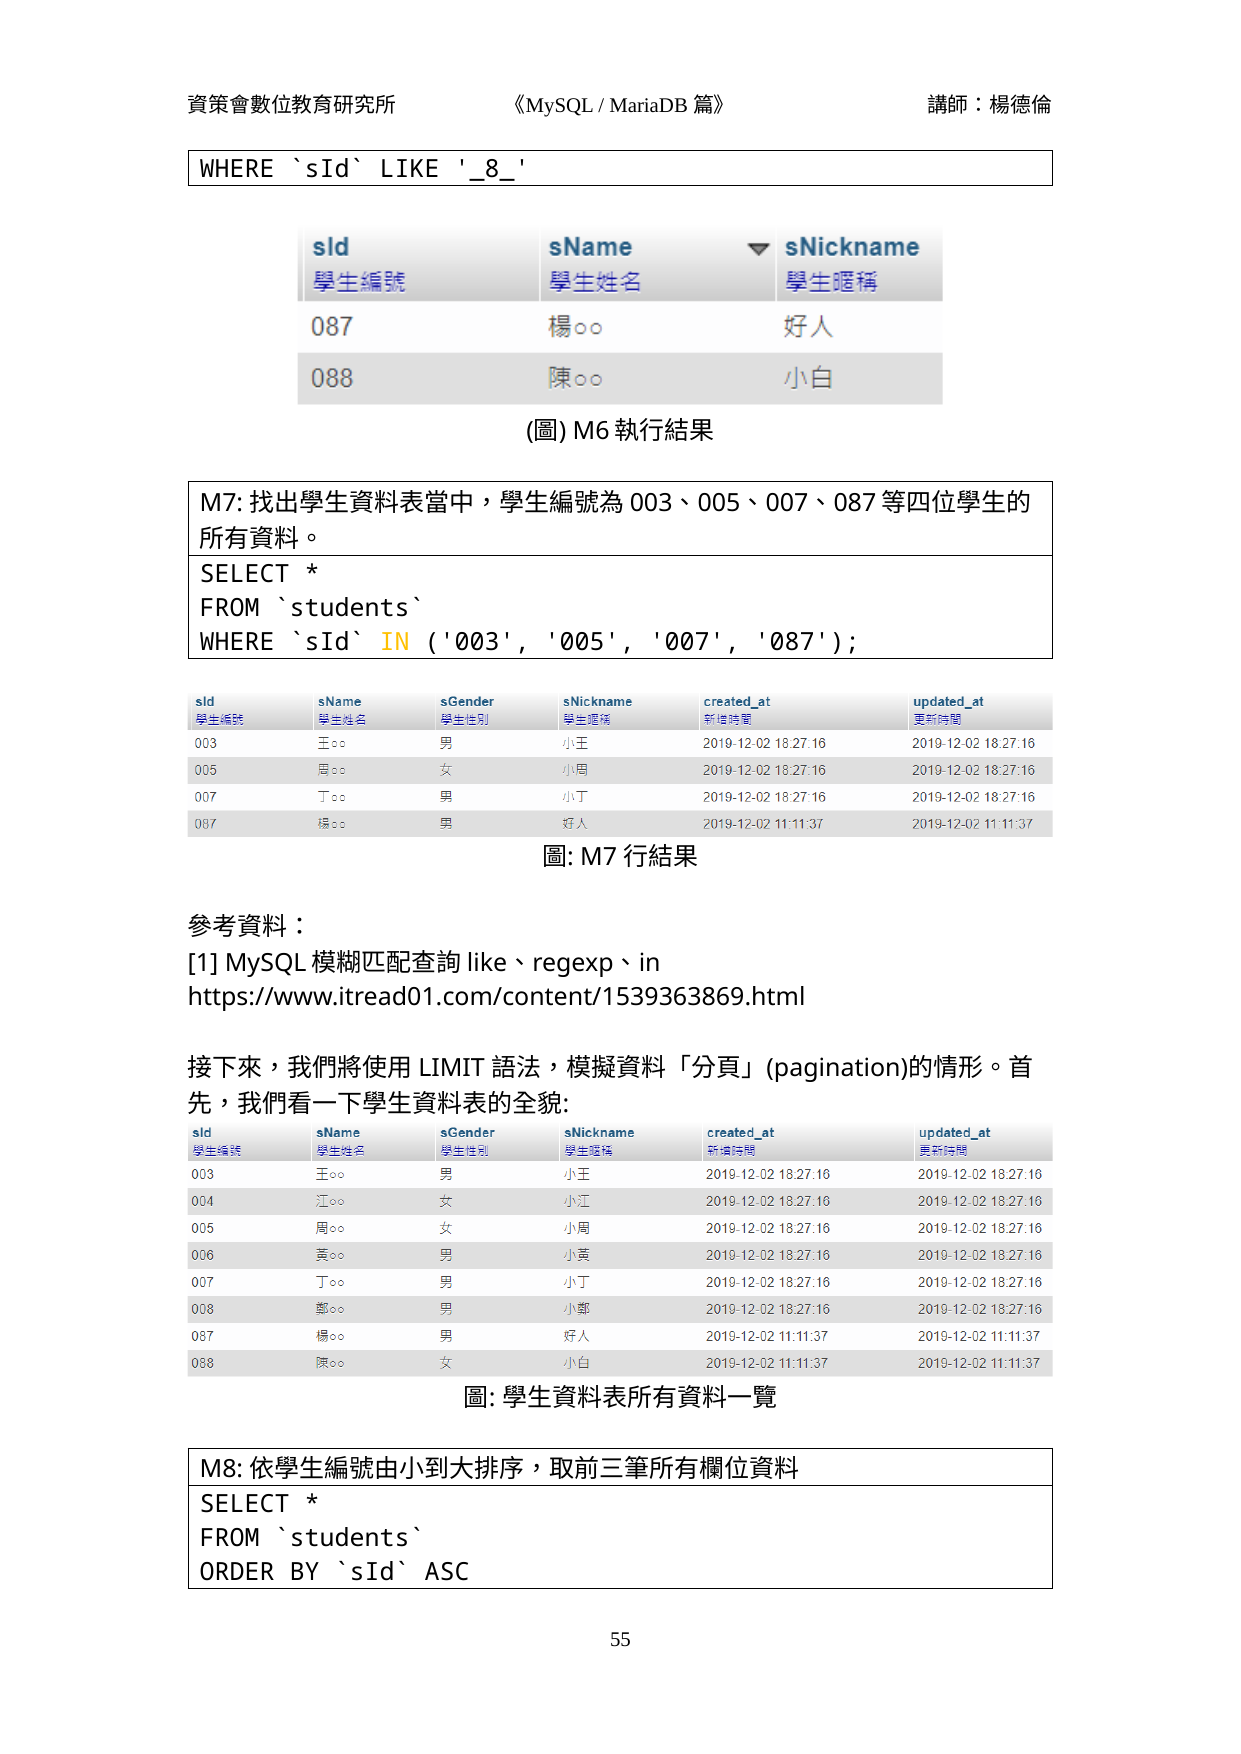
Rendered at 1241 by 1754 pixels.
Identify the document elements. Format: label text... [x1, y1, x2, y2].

text [1] MySQL模糊匹配查詢like、regexp、in [187, 943, 1053, 979]
text https://www.itread01.com/content/1539363869.html [187, 979, 1053, 1013]
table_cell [189, 151, 1052, 185]
text (圖) M6執行結果 [187, 411, 1053, 447]
table_header M8: 依學生編號由小到大排序，取前三筆所有欄位資料 [189, 1449, 1052, 1485]
picture [297, 220, 943, 411]
table_cell SELECT * FROM `students` WHERE `sId` IN ('003', '005', '007', '087'); [189, 556, 1052, 658]
table_header M7: 找出學生資料表當中，學生編號為003、005、007、087等四位學生的所有資料。 [189, 482, 1052, 555]
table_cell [189, 1486, 1052, 1588]
text 參考資料： [187, 907, 1053, 943]
text 圖: 學生資料表所有資料一覽 [187, 1377, 1053, 1413]
picture [187, 693, 1053, 837]
text 圖: M7 行結果 [187, 837, 1053, 872]
picture [187, 1119, 1053, 1377]
text 接下來，我們將使用 LIMIT 語法，模擬資料「分頁」(pagination)的情形。首先，我們看一下學生資料表的全貌: [187, 1047, 1053, 1119]
